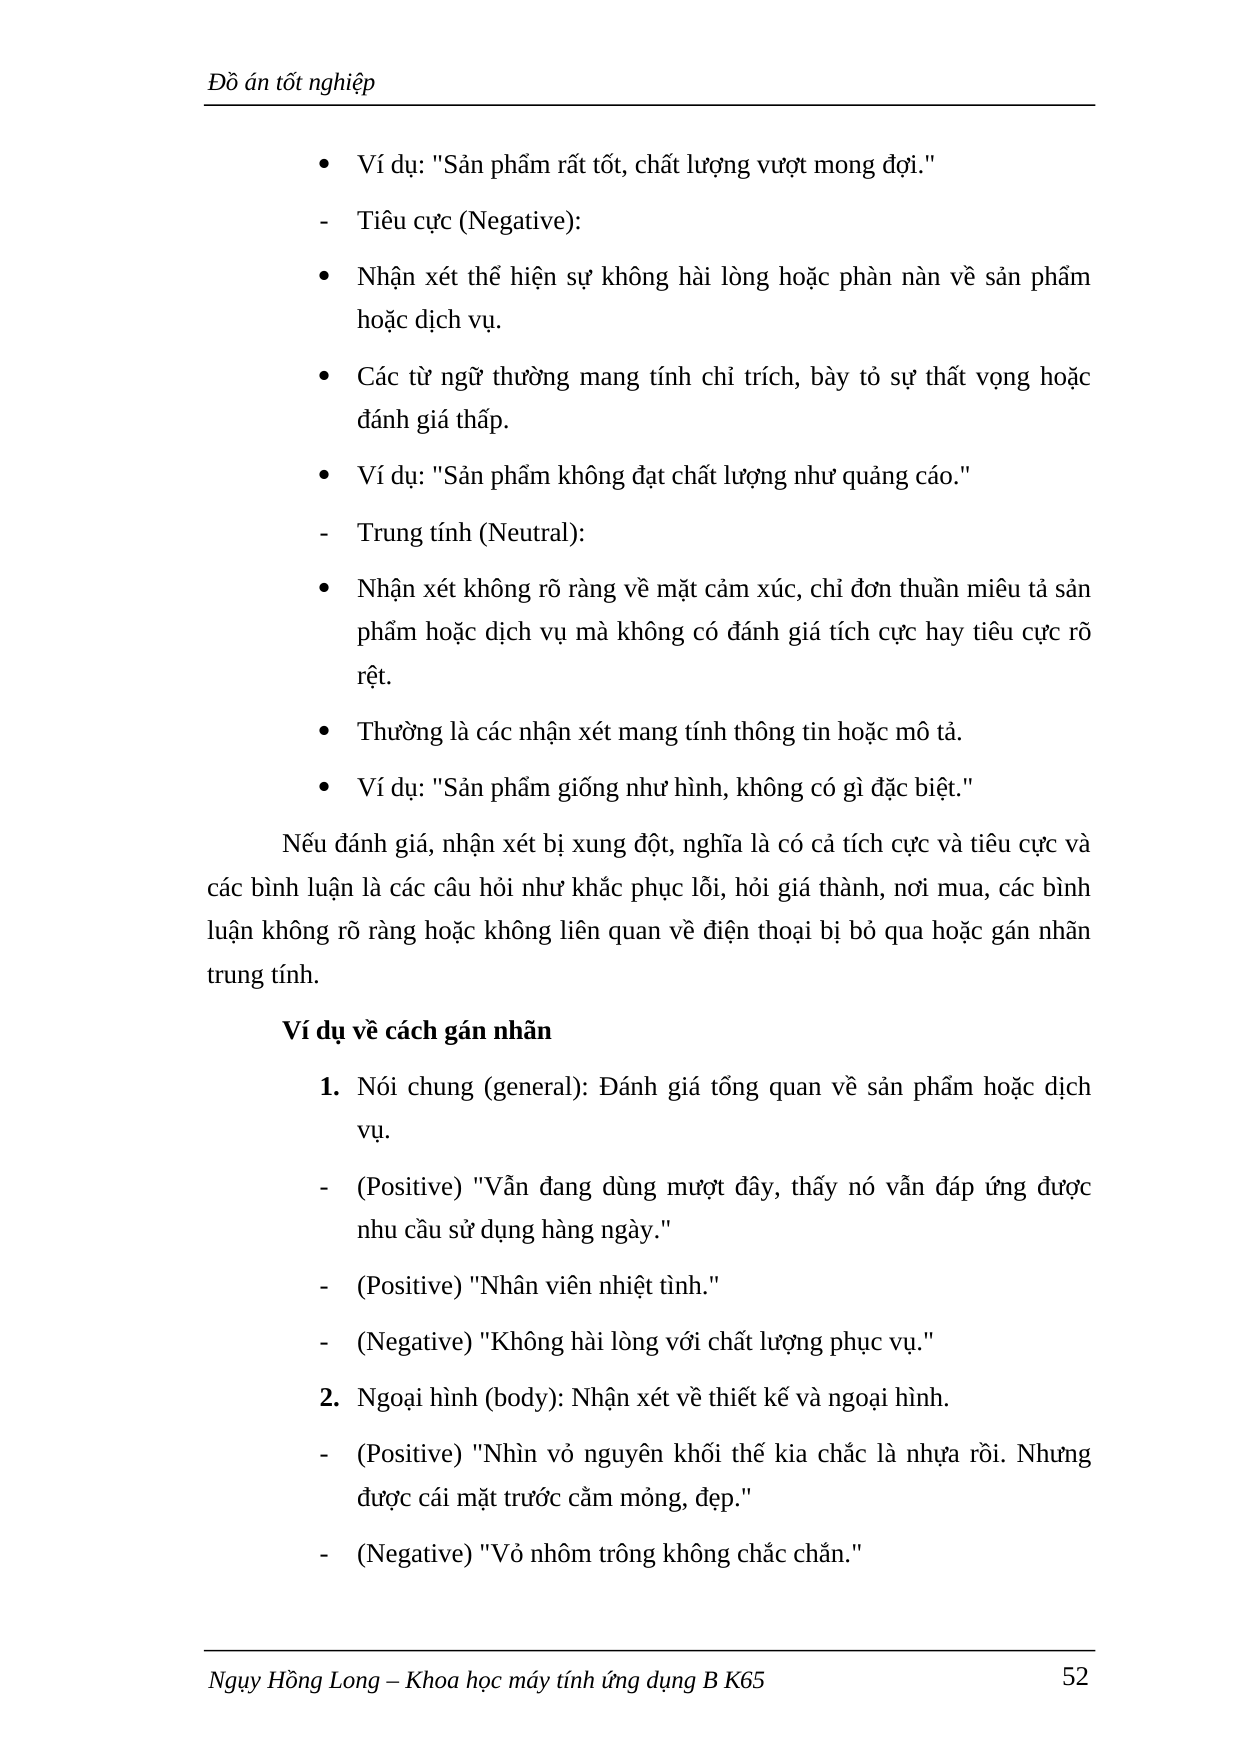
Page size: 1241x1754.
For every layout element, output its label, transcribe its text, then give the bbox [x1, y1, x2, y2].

list (Positive) "Nhìn vỏ nguyên khối thế kia chắc là nhựa rồi. Nhưng được cái mặt trước cằm mỏng, đẹp." [319, 1437, 1092, 1512]
list Các từ ngữ thường mang tính chỉ trích, bày tỏ sự thất vọng hoặc đánh giá thấp. [319, 360, 1092, 434]
list Ví dụ: "Sản phẩm rất tốt, chất lượng vượt mong đợi." [319, 148, 1092, 179]
text Ví dụ về cách gán nhãn [207, 1014, 1092, 1045]
list (Positive) "Vẫn đang dùng mượt đây, thấy nó vẫn đáp ứng được nhu cầu sử dụng hàng ngày." [319, 1170, 1092, 1244]
list Nhận xét thể hiện sự không hài lòng hoặc phàn nàn về sản phẩm hoặc dịch vụ. [319, 260, 1092, 335]
list Ví dụ: "Sản phẩm giống như hình, không có gì đặc biệt." [319, 771, 1092, 802]
list Ví dụ: "Sản phẩm không đạt chất lượng như quảng cáo." [319, 459, 1092, 491]
list Tiêu cực (Negative): [319, 204, 1092, 235]
list Thường là các nhận xét mang tính thông tin hoặc mô tả. [319, 715, 1092, 746]
list (Positive) "Nhân viên nhiệt tình." [319, 1269, 1092, 1300]
list Nói chung (general): Đánh giá tổng quan về sản phẩm hoặc dịch vụ. [319, 1070, 1092, 1145]
list (Negative) "Không hài lòng với chất lượng phục vụ." [319, 1325, 1092, 1356]
text Nếu đánh giá, nhận xét bị xung đột, nghĩa là có cả tích cực và tiêu cực và các bình luận là các câu hỏi như khắc phục lỗi, hỏi giá thành, nơi mua, các bình luận không rõ ràng hoặc không liên quan về điện thoại bị bỏ qua hoặc gán nhãn trung tính. [207, 827, 1092, 989]
list (Negative) "Vỏ nhôm trông không chắc chắn." [319, 1537, 1092, 1568]
list Trung tính (Neutral): [319, 516, 1092, 547]
list Ngoại hình (body): Nhận xét về thiết kế và ngoại hình. [319, 1381, 1092, 1412]
list Nhận xét không rõ ràng về mặt cảm xúc, chỉ đơn thuần miêu tả sản phẩm hoặc dịch vụ mà không có đánh giá tích cực hay tiêu cực rõ rệt. [319, 572, 1092, 690]
